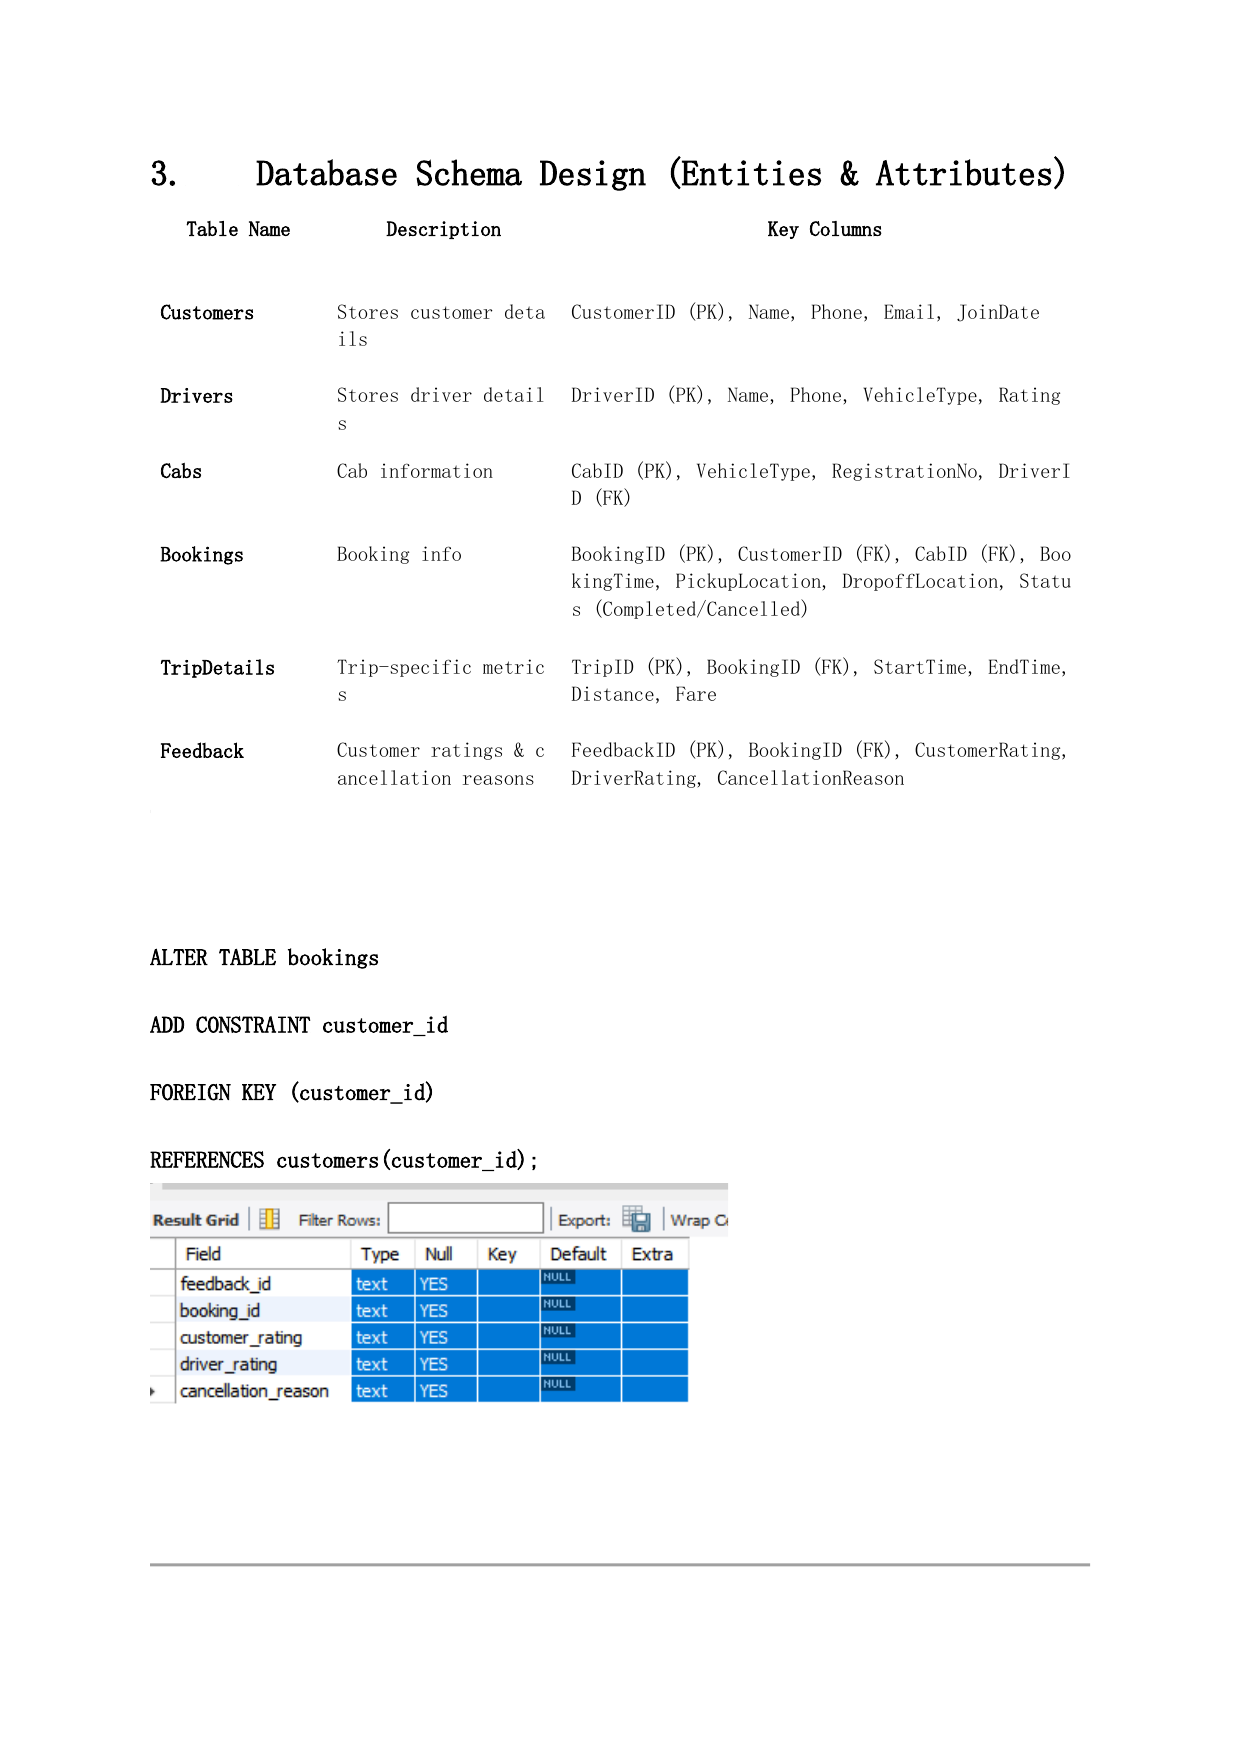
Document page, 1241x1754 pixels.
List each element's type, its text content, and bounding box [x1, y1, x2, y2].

subtitle ADD CONSTRAINT customer_id [150, 1010, 1090, 1036]
subtitle FOREIGN KEY (customer_id) [150, 1077, 1090, 1103]
table_header Key Columns [561, 205, 1089, 288]
table_cell CustomerID (PK), Name, Phone, Email, JoinDate [561, 288, 1089, 371]
subtitle 3. 🧱 Database Schema Design (Entities & Attributes) [150, 150, 1090, 190]
subtitle REFERENCES customers(customer_id); [150, 1145, 1090, 1171]
table_header Description [326, 205, 561, 288]
table_header Table Name [150, 205, 326, 288]
table_cell Customers [150, 288, 326, 371]
subtitle ALTER TABLE bookings [150, 942, 1090, 968]
table_cell FeedbackID (PK), BookingID (FK), CustomerRating, DriverRating, CancellationReason [561, 727, 1089, 810]
picture [150, 1183, 729, 1421]
table_cell Stores customer details [326, 288, 561, 371]
table_cell Stores driver details [326, 371, 561, 447]
table_cell DriverID (PK), Name, Phone, VehicleType, Rating [561, 371, 1089, 447]
table_cell Feedback [150, 727, 326, 810]
table_cell Drivers [150, 371, 326, 447]
table_cell CabID (PK), VehicleType, RegistrationNo, DriverID (FK) [561, 447, 1089, 530]
table_cell Bookings [150, 530, 326, 643]
table_cell Customer ratings & cancellation reasons [326, 727, 561, 810]
table_cell Cab information [326, 447, 561, 530]
table_cell Booking info [326, 530, 561, 643]
table_cell Cabs [150, 447, 326, 530]
table_cell BookingID (PK), CustomerID (FK), CabID (FK), BookingTime, PickupLocation, DropoffLocation, Status (Completed/Cancelled) [561, 530, 1089, 643]
table_cell TripDetails [150, 643, 326, 727]
table_cell Trip-specific metrics [326, 643, 561, 727]
table_cell TripID (PK), BookingID (FK), StartTime, EndTime, Distance, Fare [561, 643, 1089, 727]
